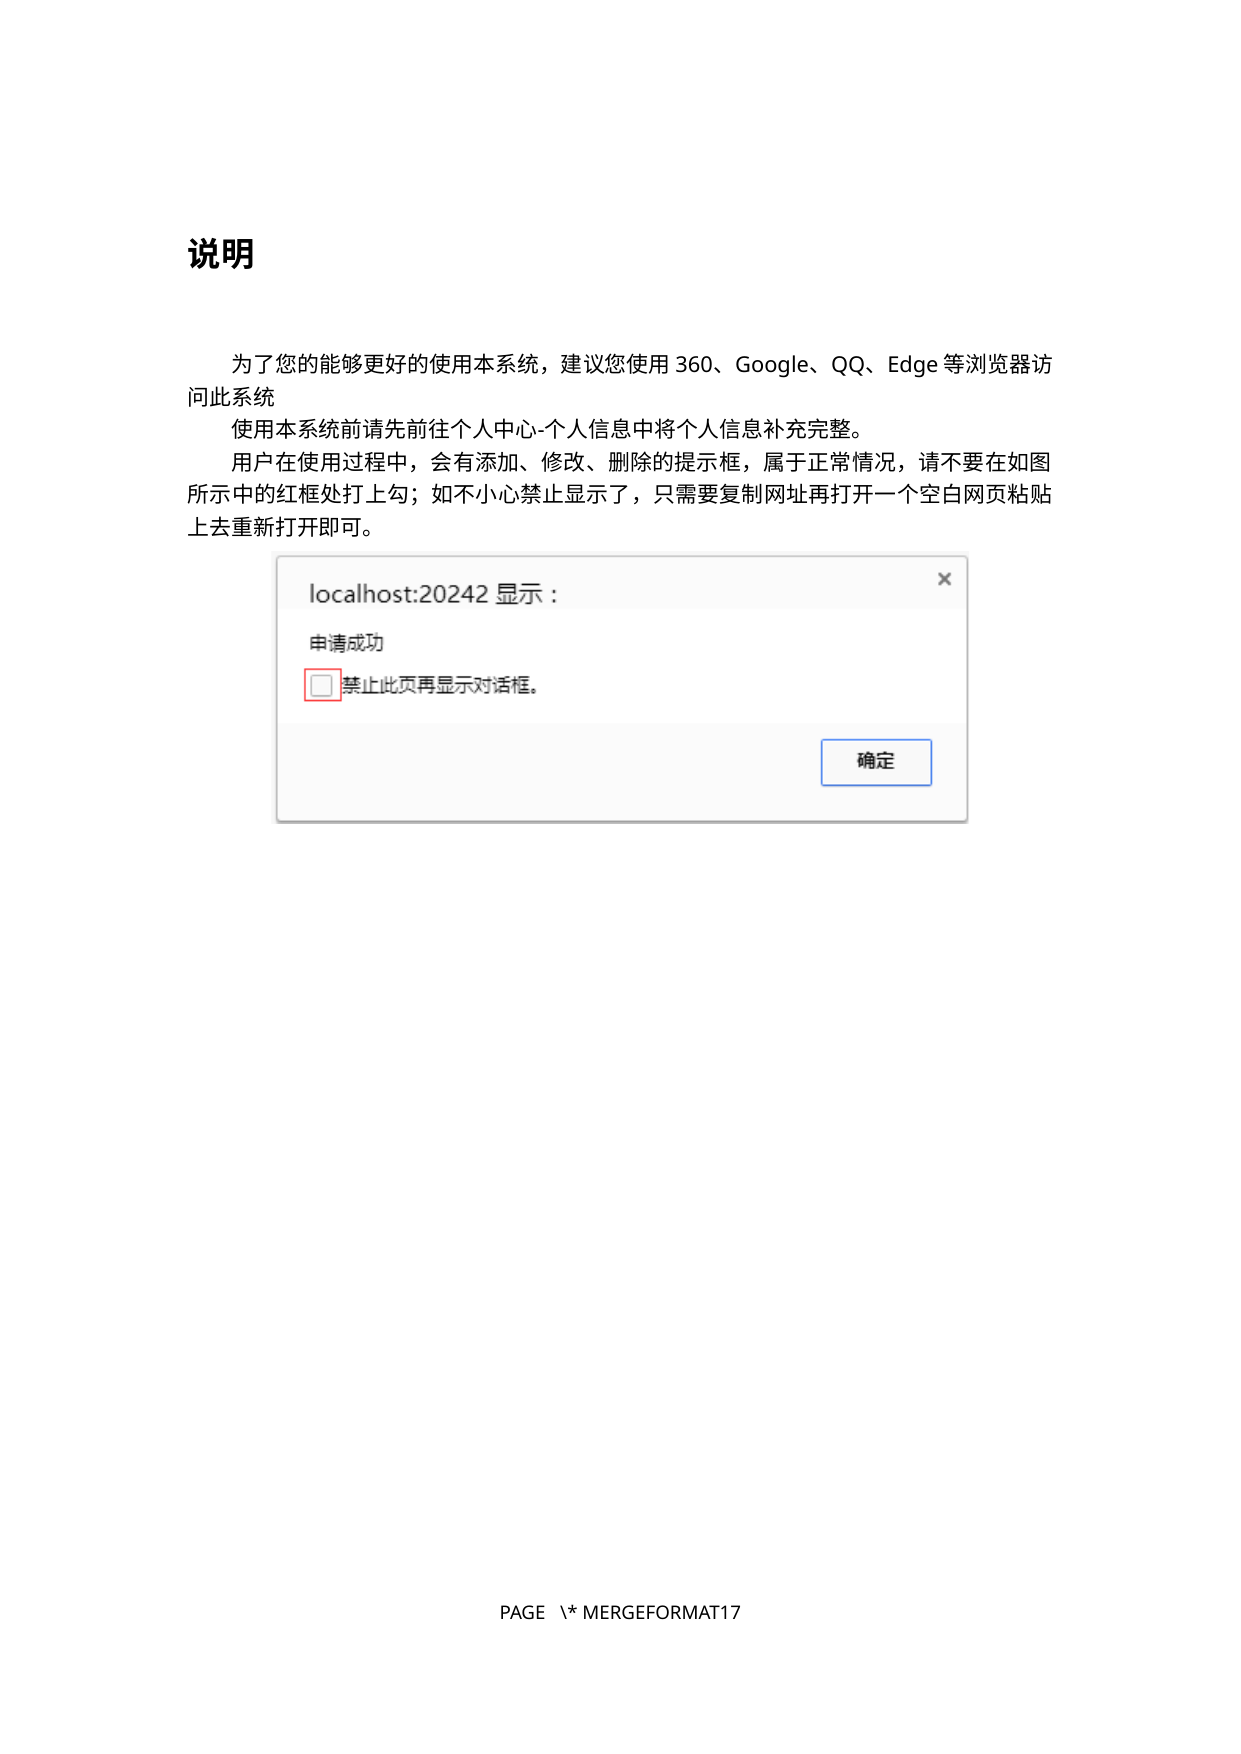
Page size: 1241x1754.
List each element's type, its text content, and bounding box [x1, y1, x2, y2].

text 为了您的能够更好的使用本系统，建议您使用360、Google、QQ、Edge等浏览器访问此系统 [187, 347, 1053, 412]
text 使用本系统前请先前往个人中心-个人信息中将个人信息补充完整。 [187, 412, 1053, 444]
subtitle 说明 [187, 219, 1053, 284]
picture [271, 551, 970, 824]
text 用户在使用过程中，会有添加、修改、删除的提示框，属于正常情况，请不要在如图所示中的红框处打上勾；如不小心禁止显示了，只需要复制网址再打开一个空白网页粘贴上去重新打开即可。 [187, 444, 1053, 542]
